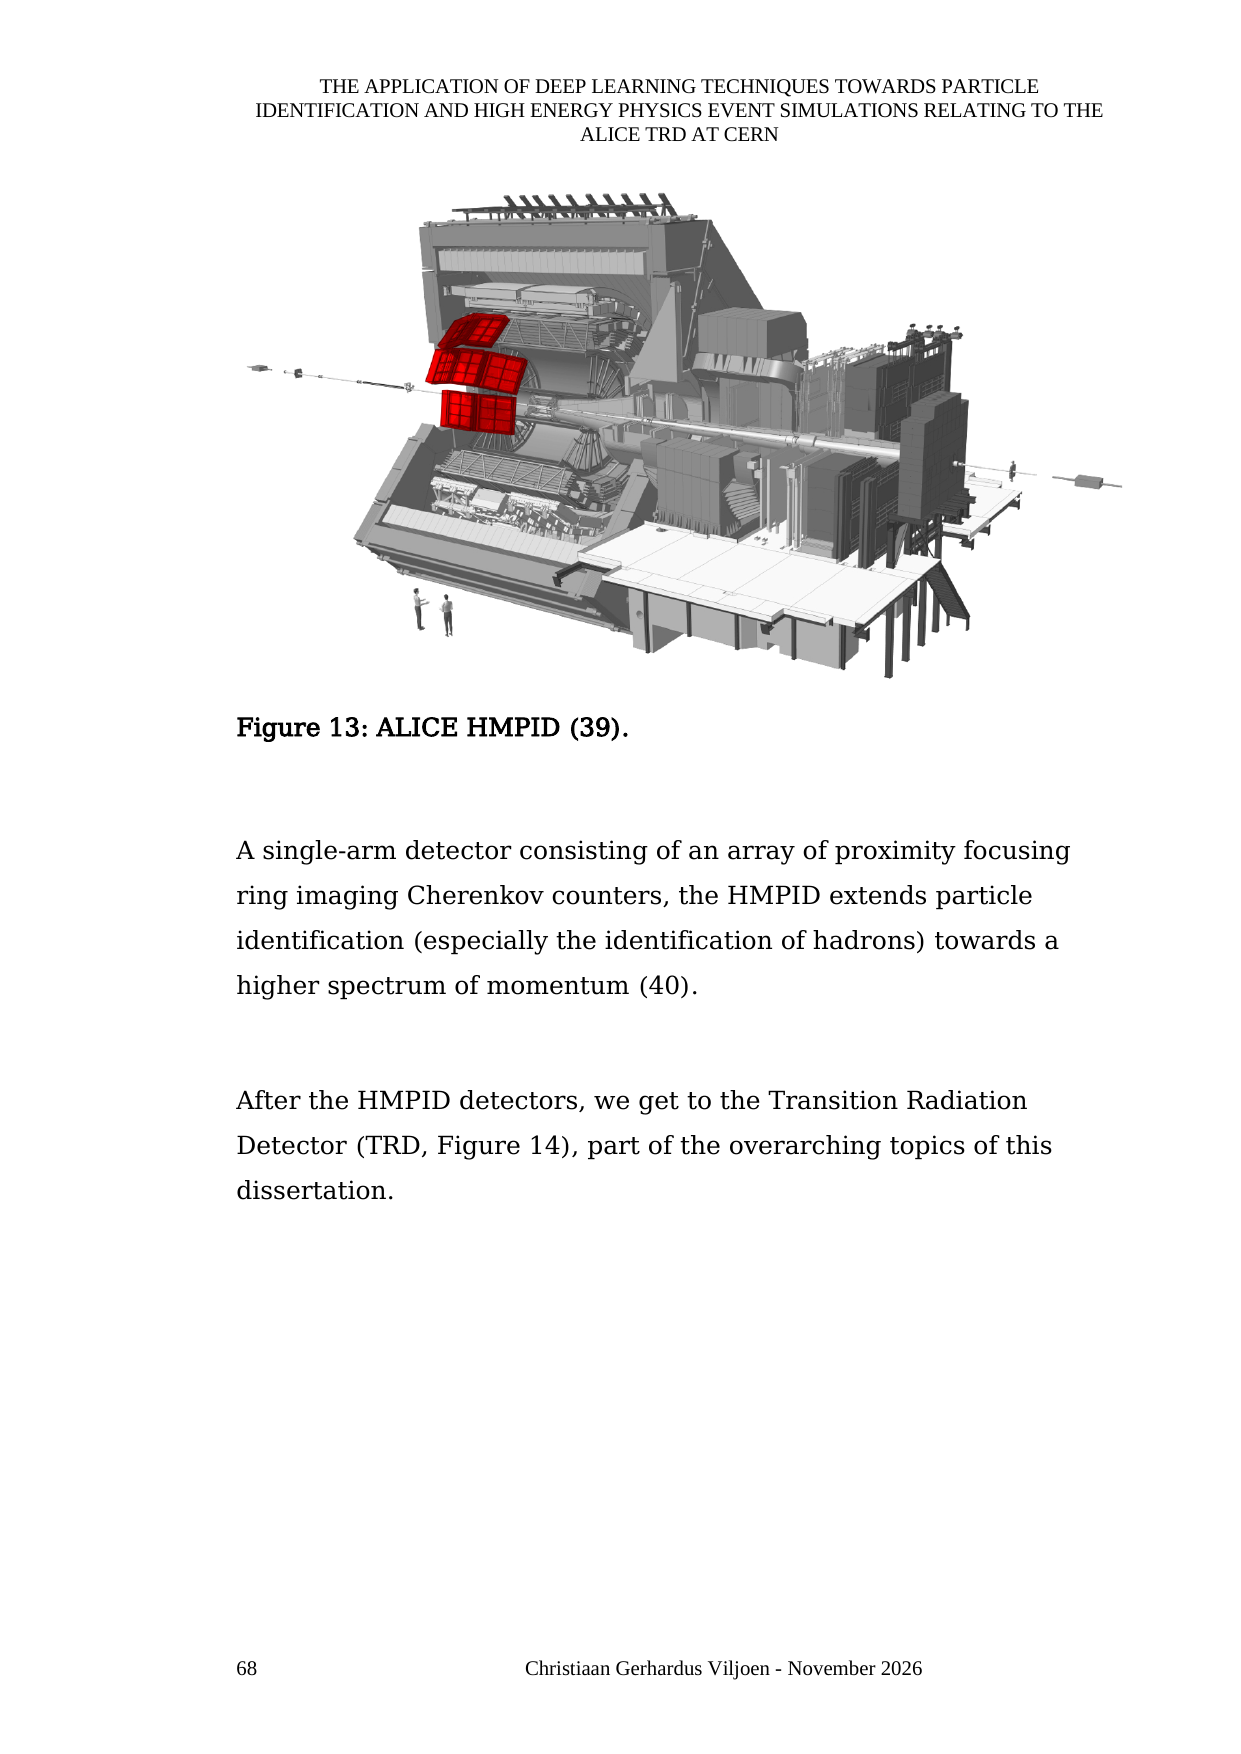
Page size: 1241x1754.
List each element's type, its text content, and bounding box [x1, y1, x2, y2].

text A single-arm detector consisting of an array of proximity focusing ring imaging Cherenkov counters, the HMPID extends particle identification (especially the identification of hadrons) towards a higher spectrum of momentum . [236, 834, 1122, 999]
picture [236, 183, 1123, 684]
text Figure 13: ALICE HMPID . [236, 711, 1122, 741]
text After the HMPID detectors, we get to the Transition Radiation Detector (TRD, Figure 14), part of the overarching topics of this dissertation. [236, 1084, 1122, 1204]
